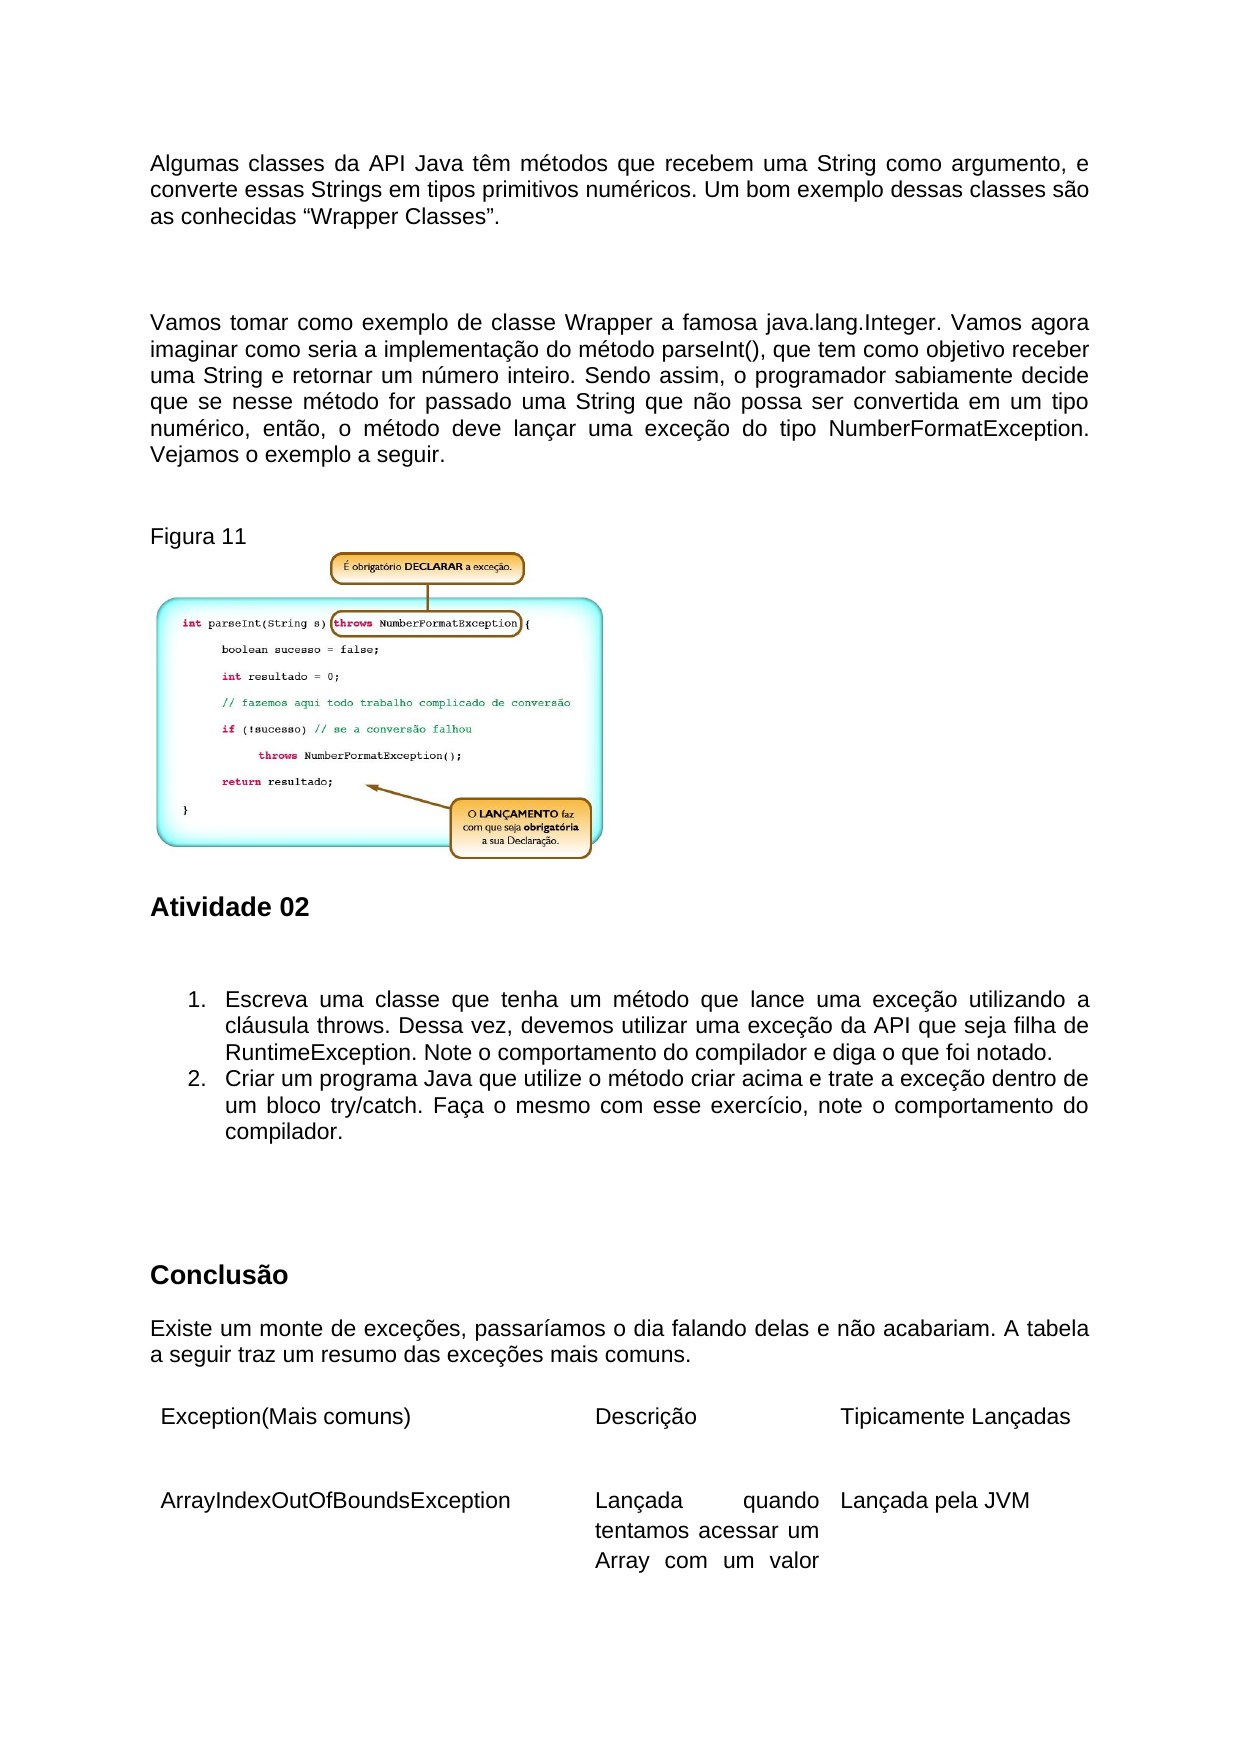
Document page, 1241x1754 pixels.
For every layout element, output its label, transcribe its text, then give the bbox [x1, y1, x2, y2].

subtitle Conclusão [150, 1259, 1090, 1290]
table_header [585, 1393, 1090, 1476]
text Algumas classes da API Java têm métodos que recebem uma String como argumento, e converte essas Strings em tipos primitivos numéricos. Um bom exemplo dessas classes são as conhecidas “Wrapper Classes”. [150, 150, 1090, 229]
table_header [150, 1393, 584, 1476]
text Vamos tomar como exemplo de classe Wrapper a famosa java.lang.Integer. Vamos agora imaginar como seria a implementação do método parseInt(), que tem como objetivo receber uma String e retornar um número inteiro. Sendo assim, o programador sabiamente decide que se nesse método for passado uma String que não possa ser convertida em um tipo numérico, então, o método deve lançar uma exceção do tipo NumberFormatException. Vejamos o exemplo a seguir. [150, 309, 1090, 467]
picture [150, 552, 609, 859]
text Existe um monte de exceções, passaríamos o dia falando delas e não acabariam. A tabela a seguir traz um resumo das exceções mais comuns. [150, 1315, 1090, 1368]
subtitle Atividade 02 [150, 891, 1090, 923]
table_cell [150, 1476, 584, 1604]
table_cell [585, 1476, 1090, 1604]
text Figura 11 [150, 523, 1090, 549]
list Escreva uma classe que tenha um método que lance uma exceção utilizando a cláusula throws. Dessa vez, devemos utilizar uma exceção da API que seja filha de RuntimeException. Note o comportamento do compilador e diga o que foi notado. [187, 986, 1090, 1065]
list Criar um programa Java que utilize o método criar acima e trate a exceção dentro de um bloco try/catch. Faça o mesmo com esse exercício, note o comportamento do compilador. [187, 1065, 1090, 1144]
